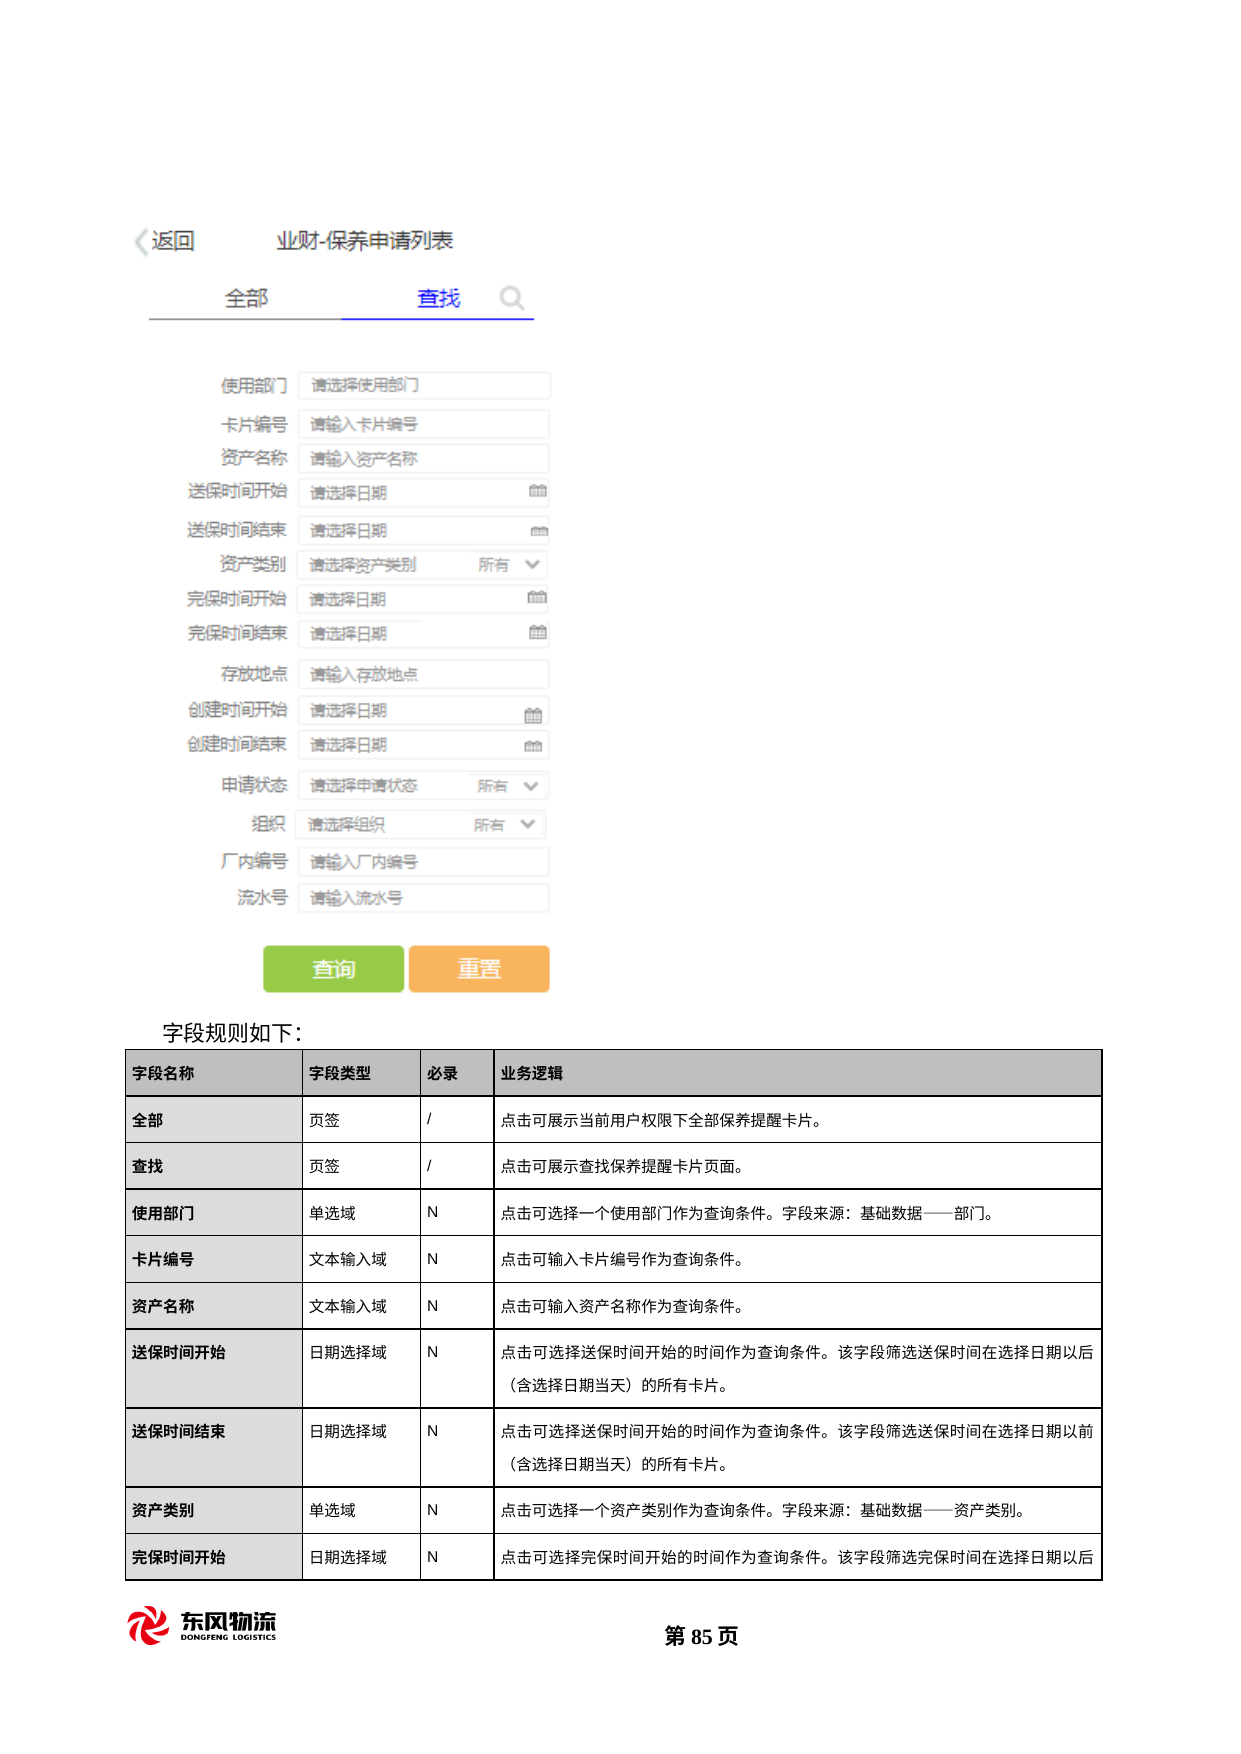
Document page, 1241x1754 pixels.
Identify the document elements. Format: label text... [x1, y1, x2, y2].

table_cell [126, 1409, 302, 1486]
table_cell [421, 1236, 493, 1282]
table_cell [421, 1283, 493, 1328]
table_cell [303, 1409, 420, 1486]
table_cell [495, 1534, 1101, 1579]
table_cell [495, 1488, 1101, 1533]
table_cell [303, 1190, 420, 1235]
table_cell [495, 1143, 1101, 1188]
picture [118, 203, 586, 1010]
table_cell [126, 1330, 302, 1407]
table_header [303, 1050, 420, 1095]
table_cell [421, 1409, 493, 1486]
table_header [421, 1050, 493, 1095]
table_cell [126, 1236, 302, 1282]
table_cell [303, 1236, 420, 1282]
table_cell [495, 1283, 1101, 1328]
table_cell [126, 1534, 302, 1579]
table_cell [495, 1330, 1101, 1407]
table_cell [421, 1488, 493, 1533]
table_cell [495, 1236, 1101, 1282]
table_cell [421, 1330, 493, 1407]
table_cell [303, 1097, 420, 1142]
text 字段规则如下： [118, 1016, 1122, 1048]
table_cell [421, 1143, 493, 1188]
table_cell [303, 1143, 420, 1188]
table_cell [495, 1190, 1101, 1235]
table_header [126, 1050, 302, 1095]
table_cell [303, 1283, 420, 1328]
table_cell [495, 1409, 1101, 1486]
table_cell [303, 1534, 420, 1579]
picture [127, 1606, 276, 1645]
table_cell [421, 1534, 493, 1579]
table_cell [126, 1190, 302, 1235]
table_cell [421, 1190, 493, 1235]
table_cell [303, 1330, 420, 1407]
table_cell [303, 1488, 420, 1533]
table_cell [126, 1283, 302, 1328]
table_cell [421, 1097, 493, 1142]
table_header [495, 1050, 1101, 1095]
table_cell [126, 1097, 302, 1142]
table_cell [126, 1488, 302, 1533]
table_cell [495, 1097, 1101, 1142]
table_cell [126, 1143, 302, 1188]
